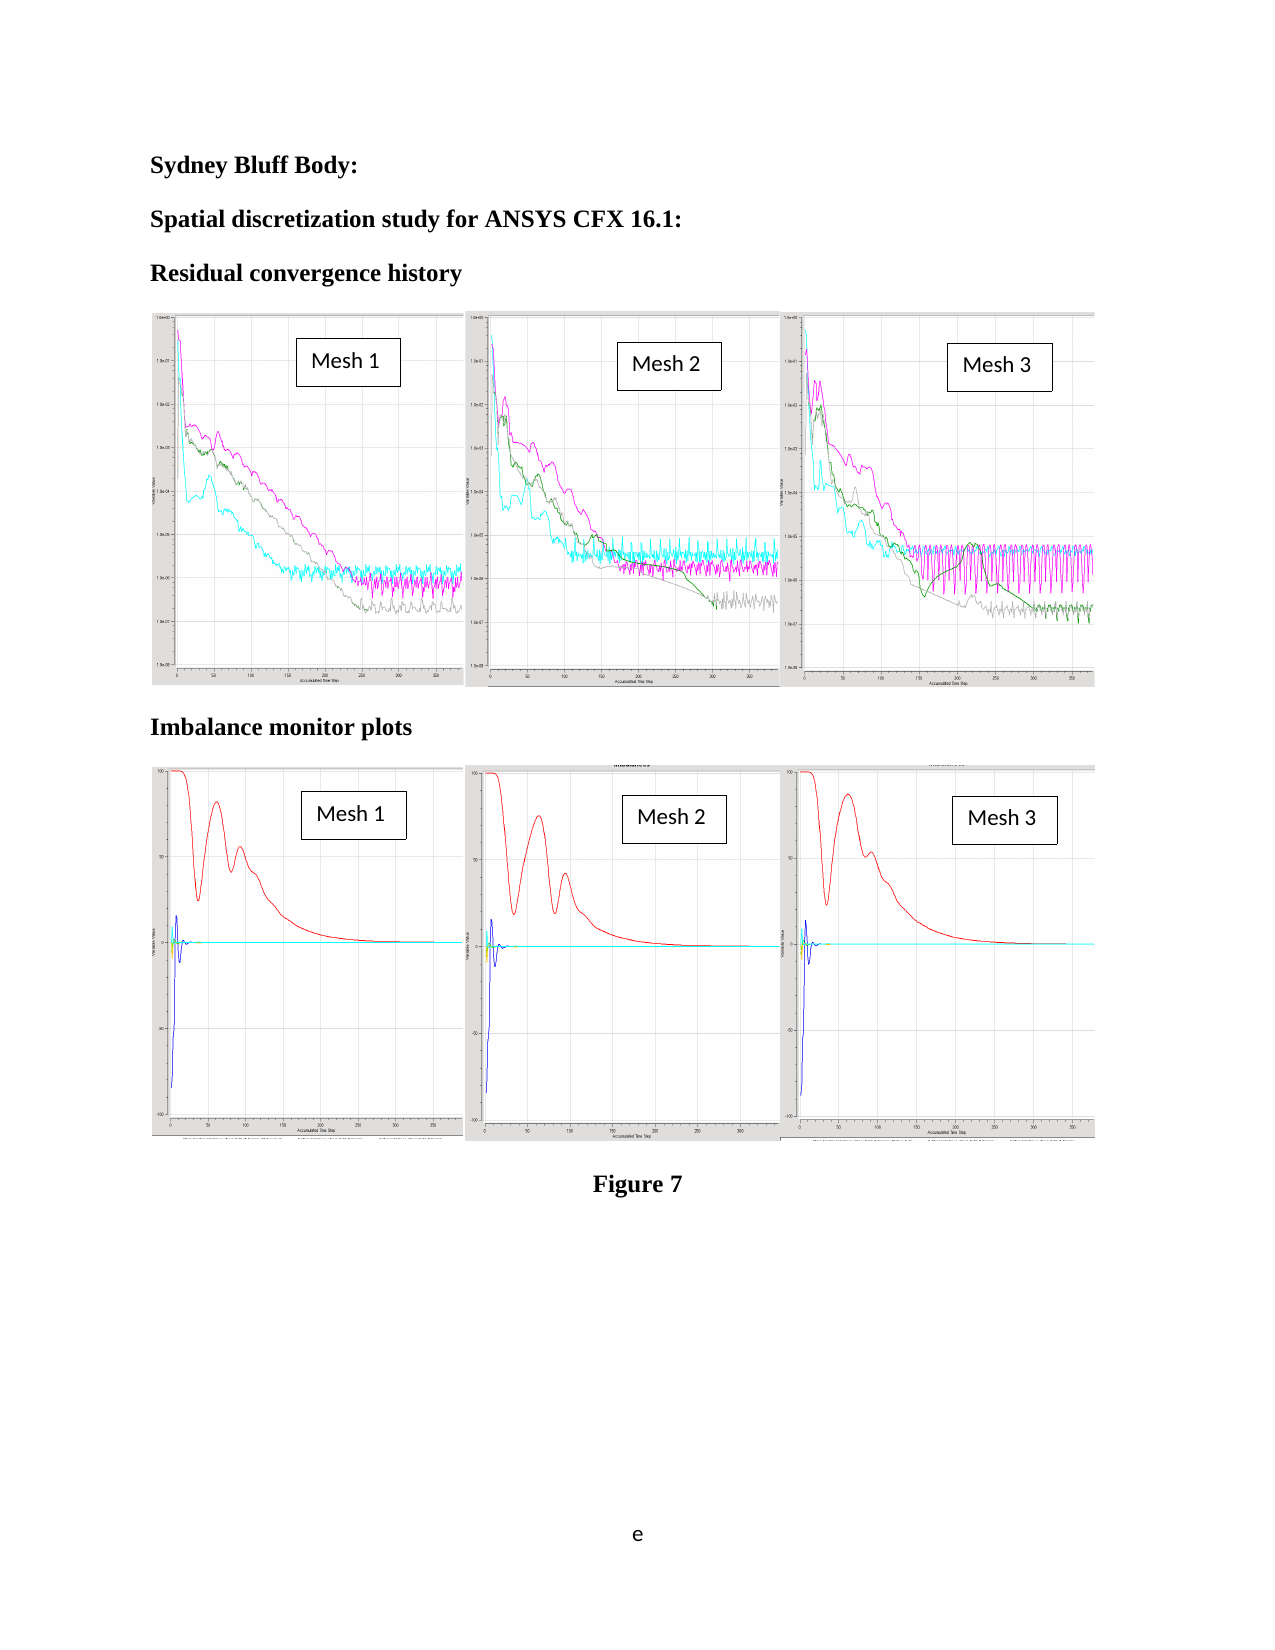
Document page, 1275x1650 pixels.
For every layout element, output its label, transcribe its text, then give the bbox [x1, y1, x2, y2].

picture [152, 767, 463, 1139]
text Residual convergence history [150, 258, 1125, 286]
picture [465, 311, 1095, 687]
text Sydney Bluff Body: [150, 150, 1125, 179]
picture [465, 765, 1095, 1141]
text Spatial discretization study for ANSYS CFX 16.1: [150, 204, 1125, 233]
picture [152, 313, 464, 685]
text Imbalance monitor plots [150, 712, 1125, 740]
